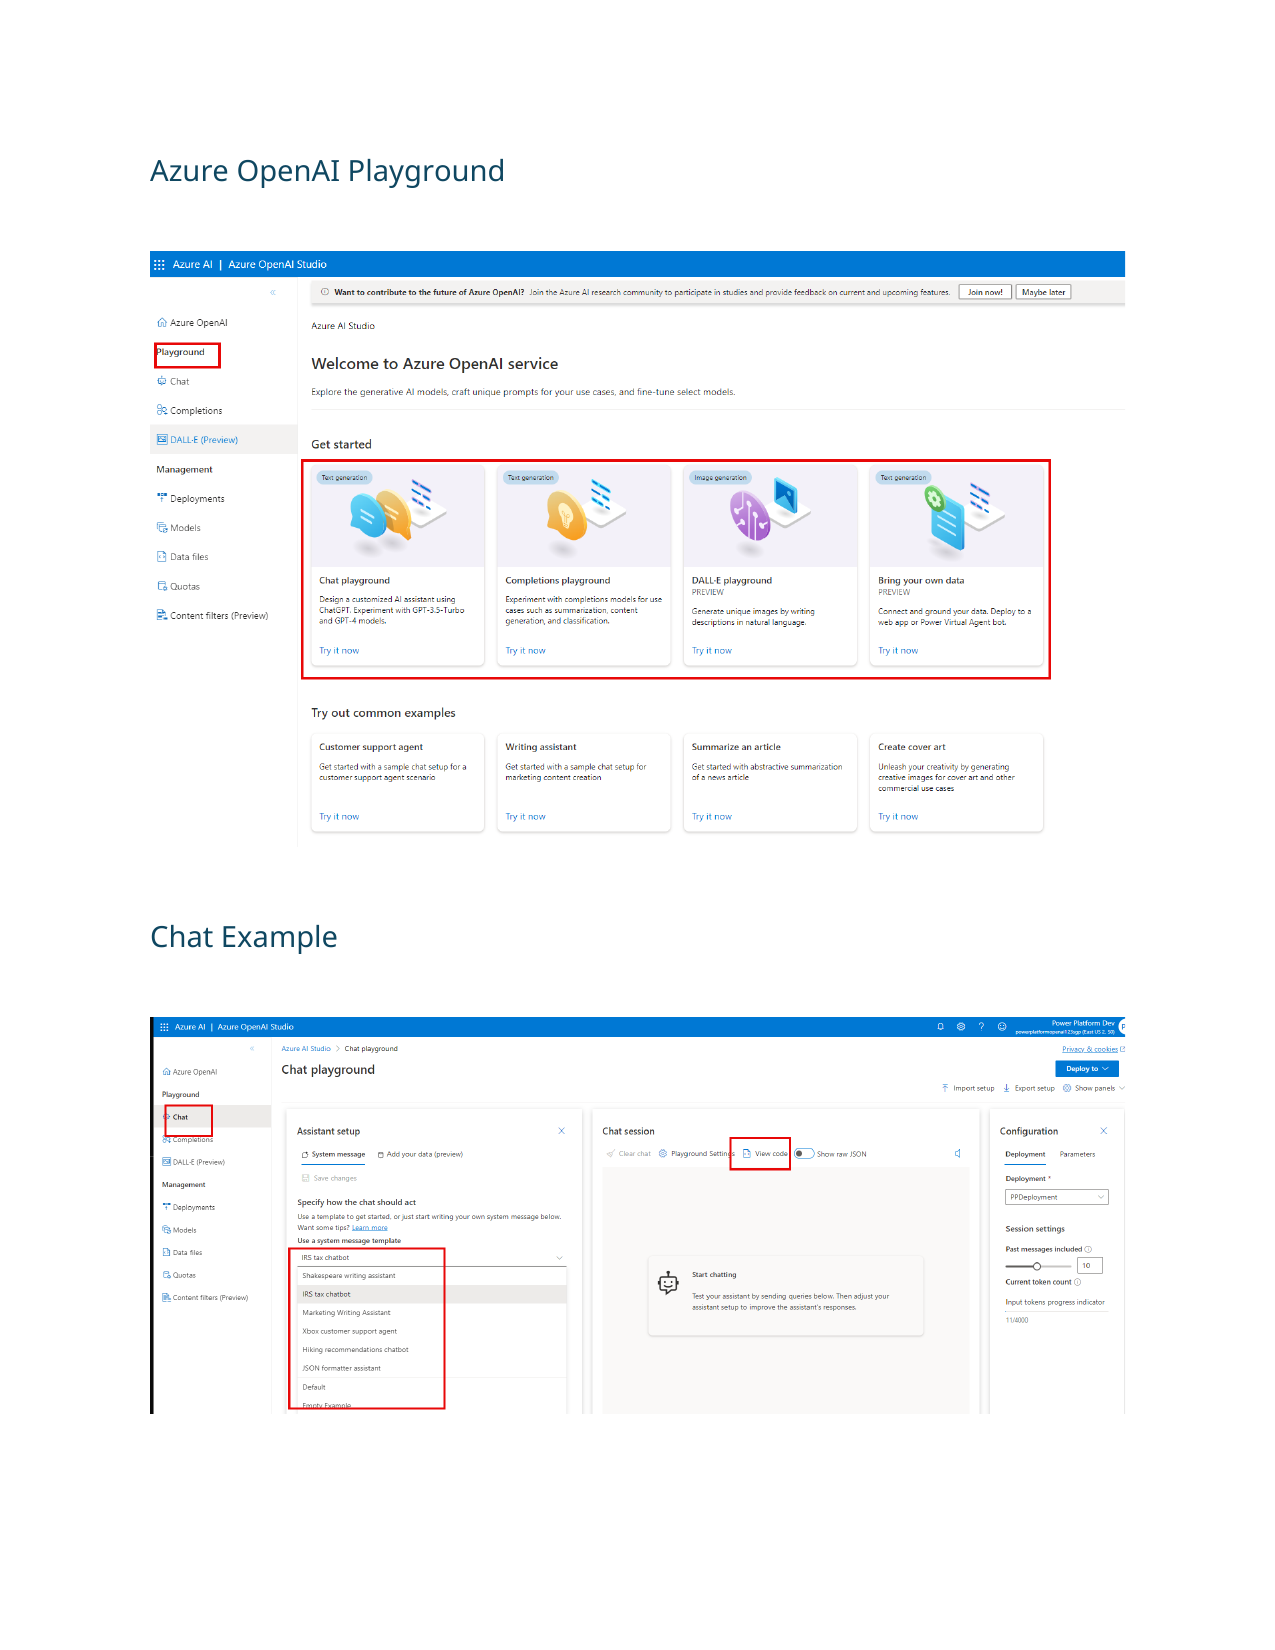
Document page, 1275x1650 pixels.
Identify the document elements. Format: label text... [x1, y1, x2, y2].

picture [150, 1017, 1125, 1414]
subtitle Chat Example [150, 916, 1125, 956]
picture [150, 251, 1125, 847]
subtitle Azure OpenAI Playground [150, 150, 1125, 190]
